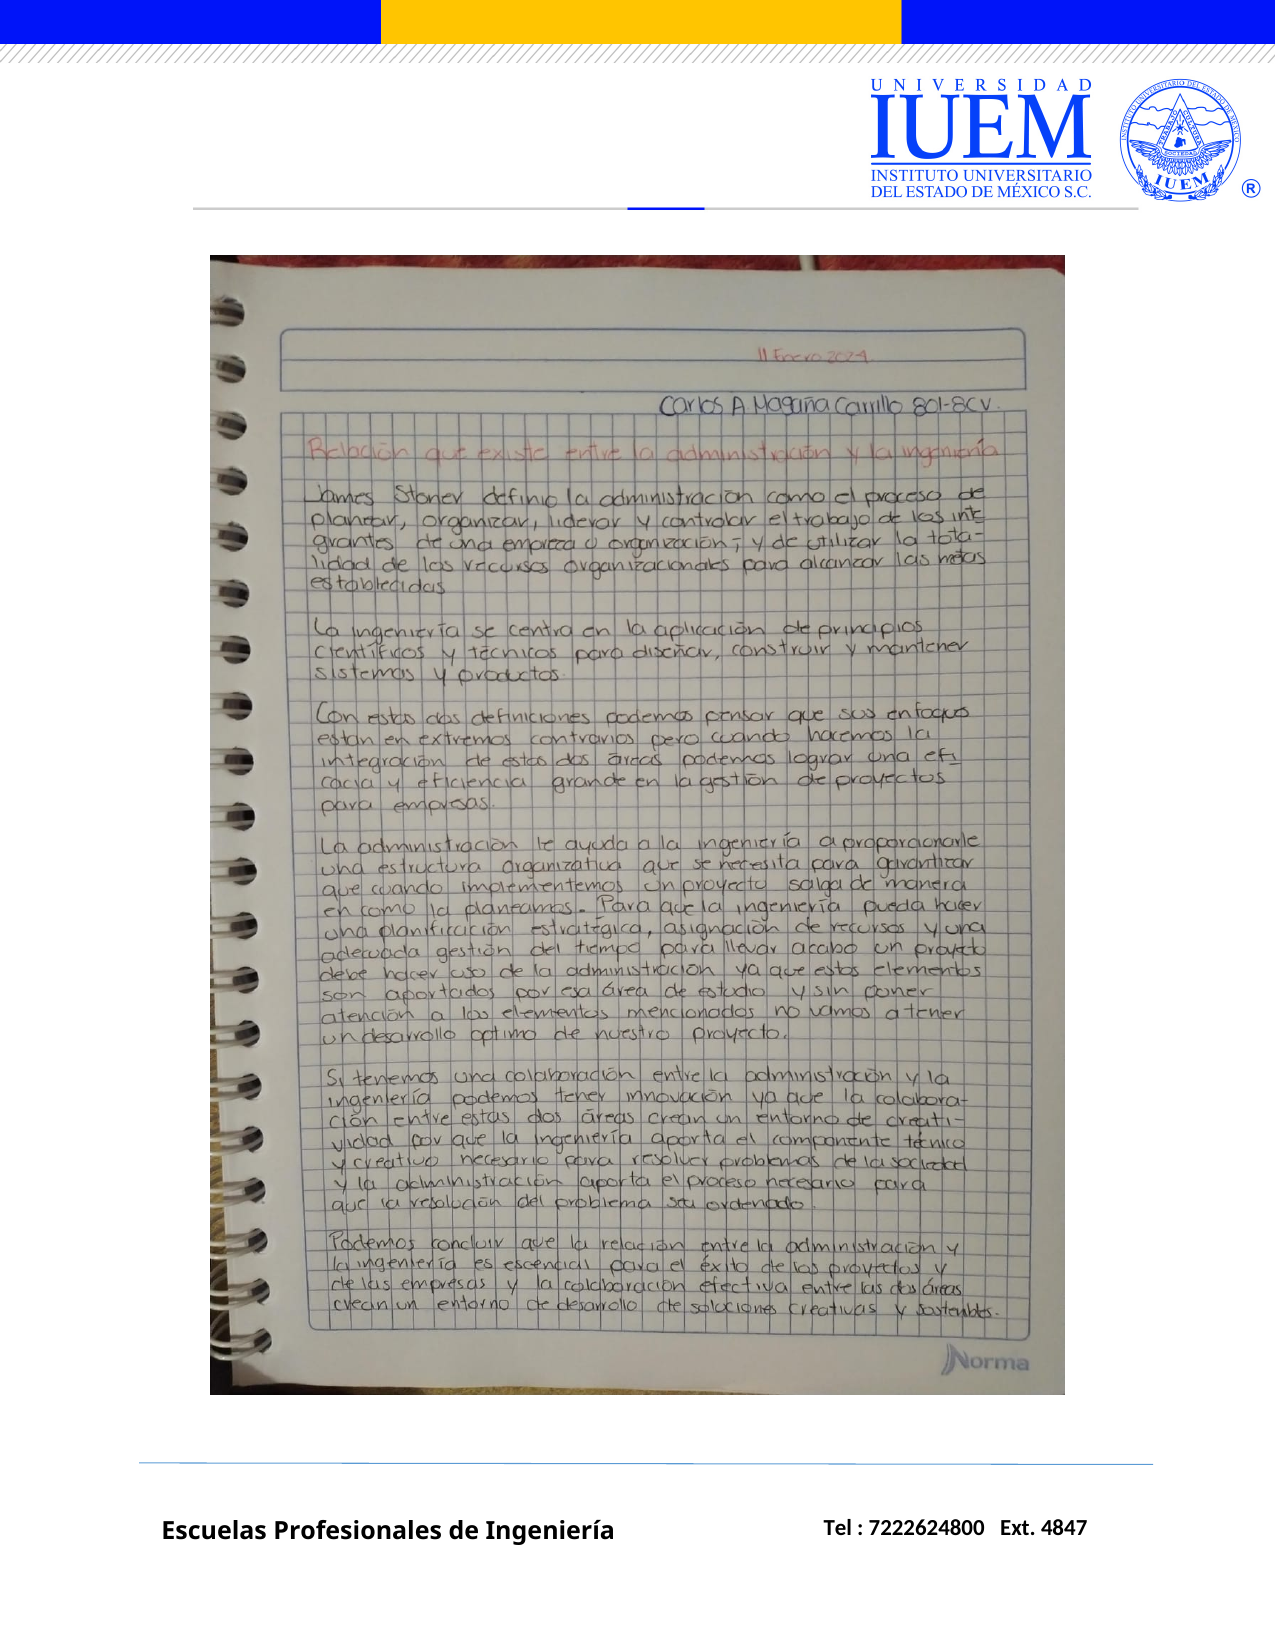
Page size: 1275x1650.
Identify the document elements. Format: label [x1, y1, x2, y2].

picture [0, 0, 1275, 225]
picture [210, 255, 1065, 1395]
